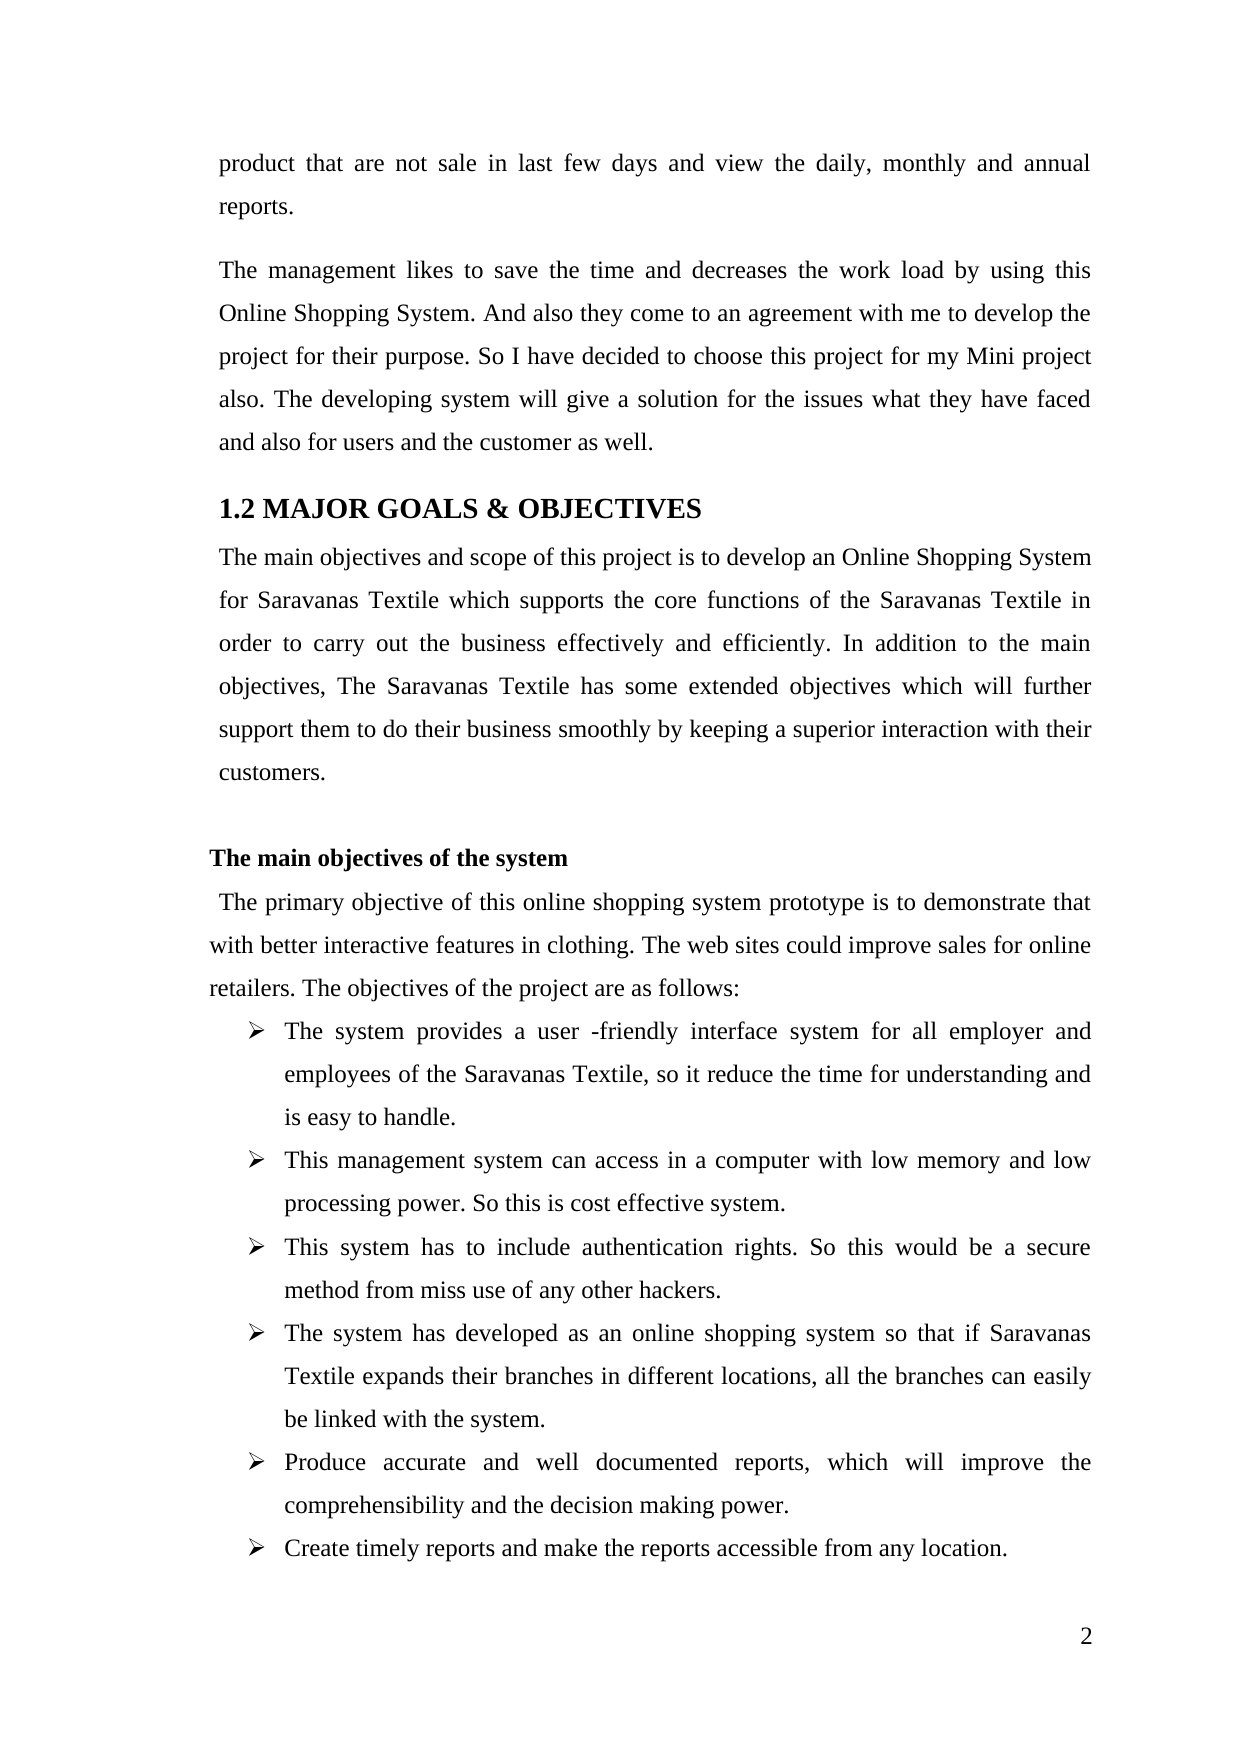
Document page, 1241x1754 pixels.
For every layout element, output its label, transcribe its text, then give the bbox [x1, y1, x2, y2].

list The main objectives of the system [209, 843, 1092, 872]
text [218, 148, 1092, 219]
list Produce accurate and well documented reports, which will improve the comprehensibility and the decision making power. [247, 1447, 1092, 1519]
list This management system can access in a computer with low memory and low processing power. So this is cost effective system. [247, 1145, 1092, 1217]
list The system provides a user -friendly interface system for all employer and employees of the Saravanas Textile, so it reduce the time for understanding and is easy to handle. [247, 1016, 1092, 1131]
list Create timely reports and make the reports accessible from any location. [247, 1533, 1092, 1562]
list The main objectives and scope of this project is to develop an Online Shopping System for Saravanas Textile which supports the core functions of the Saravanas Textile in order to carry out the business effectively and efficiently. In addition to the main objectives, The Saravanas Textile has some extended objectives which will further support them to do their business smoothly by keeping a superior interaction with their customers. [218, 542, 1092, 786]
text The management likes to save the time and decreases the work load by using this Online Shopping System. And also they come to an agreement with me to develop the project for their purpose. So I have decided to choose this project for my Mini project also. The developing system will give a solution for the issues what they have faced and also for users and the customer as well. [218, 255, 1092, 456]
list This system has to include authentication rights. So this would be a secure method from miss use of any other hackers. [247, 1232, 1092, 1303]
list The system has developed as an online shopping system so that if Saravanas Textile expands their branches in different locations, all the branches can easily be linked with the system. [247, 1318, 1092, 1433]
subtitle 1.2 MAJOR GOALS & OBJECTIVES [218, 491, 1092, 525]
list The primary objective of this online shopping system prototype is to demonstrate that with better interactive features in clothing. The web sites could improve sales for online retailers. The objectives of the project are as follows: [209, 887, 1092, 1002]
